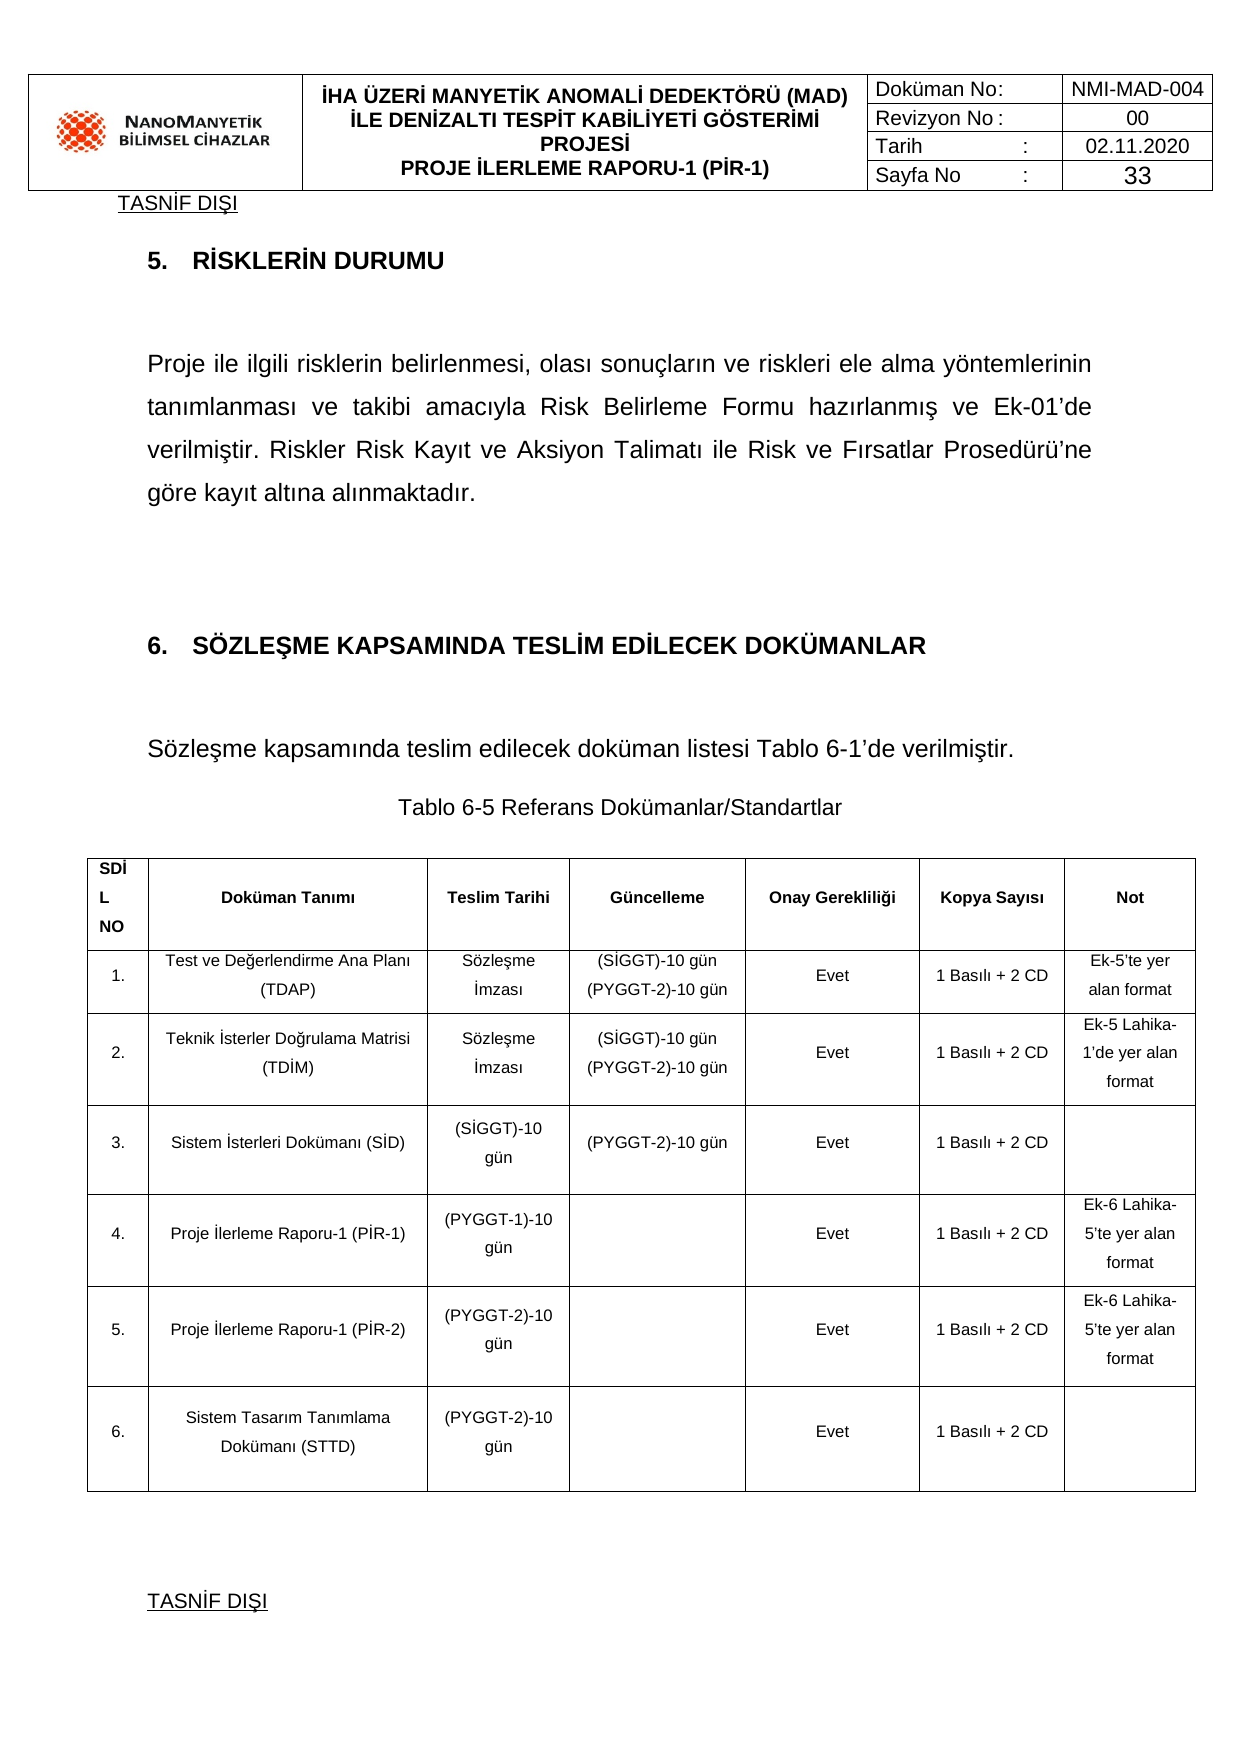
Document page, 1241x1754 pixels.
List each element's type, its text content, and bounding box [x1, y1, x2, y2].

table_cell Evet [746, 1195, 919, 1286]
table_cell Ek-5’te yer alan format [1065, 951, 1195, 1013]
table_cell 1 Basılı + 2 CD [920, 1014, 1064, 1105]
table_cell 1 Basılı + 2 CD [920, 1287, 1064, 1386]
table_header Güncelleme [570, 859, 745, 950]
picture [35, 92, 295, 172]
table_header Kopya Sayısı [920, 859, 1064, 950]
table_cell 2. [88, 1014, 148, 1105]
table_cell Evet [746, 951, 919, 1013]
table_cell (SİGGT)-10 gün [428, 1106, 569, 1194]
table_header Not [1065, 859, 1195, 950]
text Proje ile ilgili risklerin belirlenmesi, olası sonuçların ve riskleri ele alma yöntemlerinin tanımlanması ve takibi amacıyla Risk Belirleme Formu hazırlanmış ve Ek-01’de verilmiştir. Riskler Risk Kayıt ve Aksiyon Talimatı ile Risk ve Fırsatlar Prosedürü’ne göre kayıt altına alınmaktadır. [147, 348, 1093, 507]
table_cell 1. [88, 951, 148, 1013]
table_cell 4. [88, 1195, 148, 1286]
table_cell 1 Basılı + 2 CD [920, 951, 1064, 1013]
table_cell (SİGGT)-10 gün (PYGGT-2)-10 gün [570, 951, 745, 1013]
table_cell Sözleşme İmzası [428, 951, 569, 1013]
table_cell 6. [88, 1387, 148, 1491]
table_cell Ek-6 Lahika-5’te yer alan format [1065, 1287, 1195, 1386]
table_cell [1065, 1387, 1195, 1491]
table_header Onay Gerekliliği [746, 859, 919, 950]
table_header Doküman Tanımı [149, 859, 427, 950]
table_cell Proje İlerleme Raporu-1 (PİR-2) [149, 1287, 427, 1386]
table_cell Test ve Değerlendirme Ana Planı (TDAP) [149, 951, 427, 1013]
table_cell [570, 1195, 745, 1286]
table_cell Sistem İsterleri Dokümanı (SİD) [149, 1106, 427, 1194]
table_cell 1 Basılı + 2 CD [920, 1387, 1064, 1491]
table_cell [570, 1387, 745, 1491]
table_cell [1065, 1106, 1195, 1194]
table_cell Proje İlerleme Raporu-1 (PİR-1) [149, 1195, 427, 1286]
table_cell Teknik İsterler Doğrulama Matrisi (TDİM) [149, 1014, 427, 1105]
table_cell (PYGGT-1)-10 gün [428, 1195, 569, 1286]
table_header SDİL NO [88, 859, 148, 950]
table_cell 5. [88, 1287, 148, 1386]
table_header Teslim Tarihi [428, 859, 569, 950]
table_cell Evet [746, 1387, 919, 1491]
table_cell (PYGGT-2)-10 gün [570, 1106, 745, 1194]
table_cell Sözleşme İmzası [428, 1014, 569, 1105]
table_cell Ek-5 Lahika-1’de yer alan format [1065, 1014, 1195, 1105]
table_cell [570, 1287, 745, 1386]
table_cell Evet [746, 1014, 919, 1105]
table_cell 3. [88, 1106, 148, 1194]
text Sözleşme kapsamında teslim edilecek doküman listesi Tablo 6-1’de verilmiştir. [147, 734, 1093, 762]
table_cell Evet [746, 1287, 919, 1386]
table_cell (SİGGT)-10 gün (PYGGT-2)-10 gün [570, 1014, 745, 1105]
table_cell 1 Basılı + 2 CD [920, 1195, 1064, 1286]
table_cell (PYGGT-2)-10 gün [428, 1287, 569, 1386]
table_cell (PYGGT-2)-10 gün [428, 1387, 569, 1491]
table_cell Evet [746, 1106, 919, 1194]
table_cell Ek-6 Lahika-5’te yer alan format [1065, 1195, 1195, 1286]
table_cell 1 Basılı + 2 CD [920, 1106, 1064, 1194]
table_cell Sistem Tasarım Tanımlama Dokümanı (STTD) [149, 1387, 427, 1491]
subtitle SÖZLEŞME KAPSAMINDA TESLİM EDİLECEK DOKÜMANLAR [147, 631, 1093, 659]
subtitle RİSKLERİN DURUMU [147, 246, 1093, 274]
